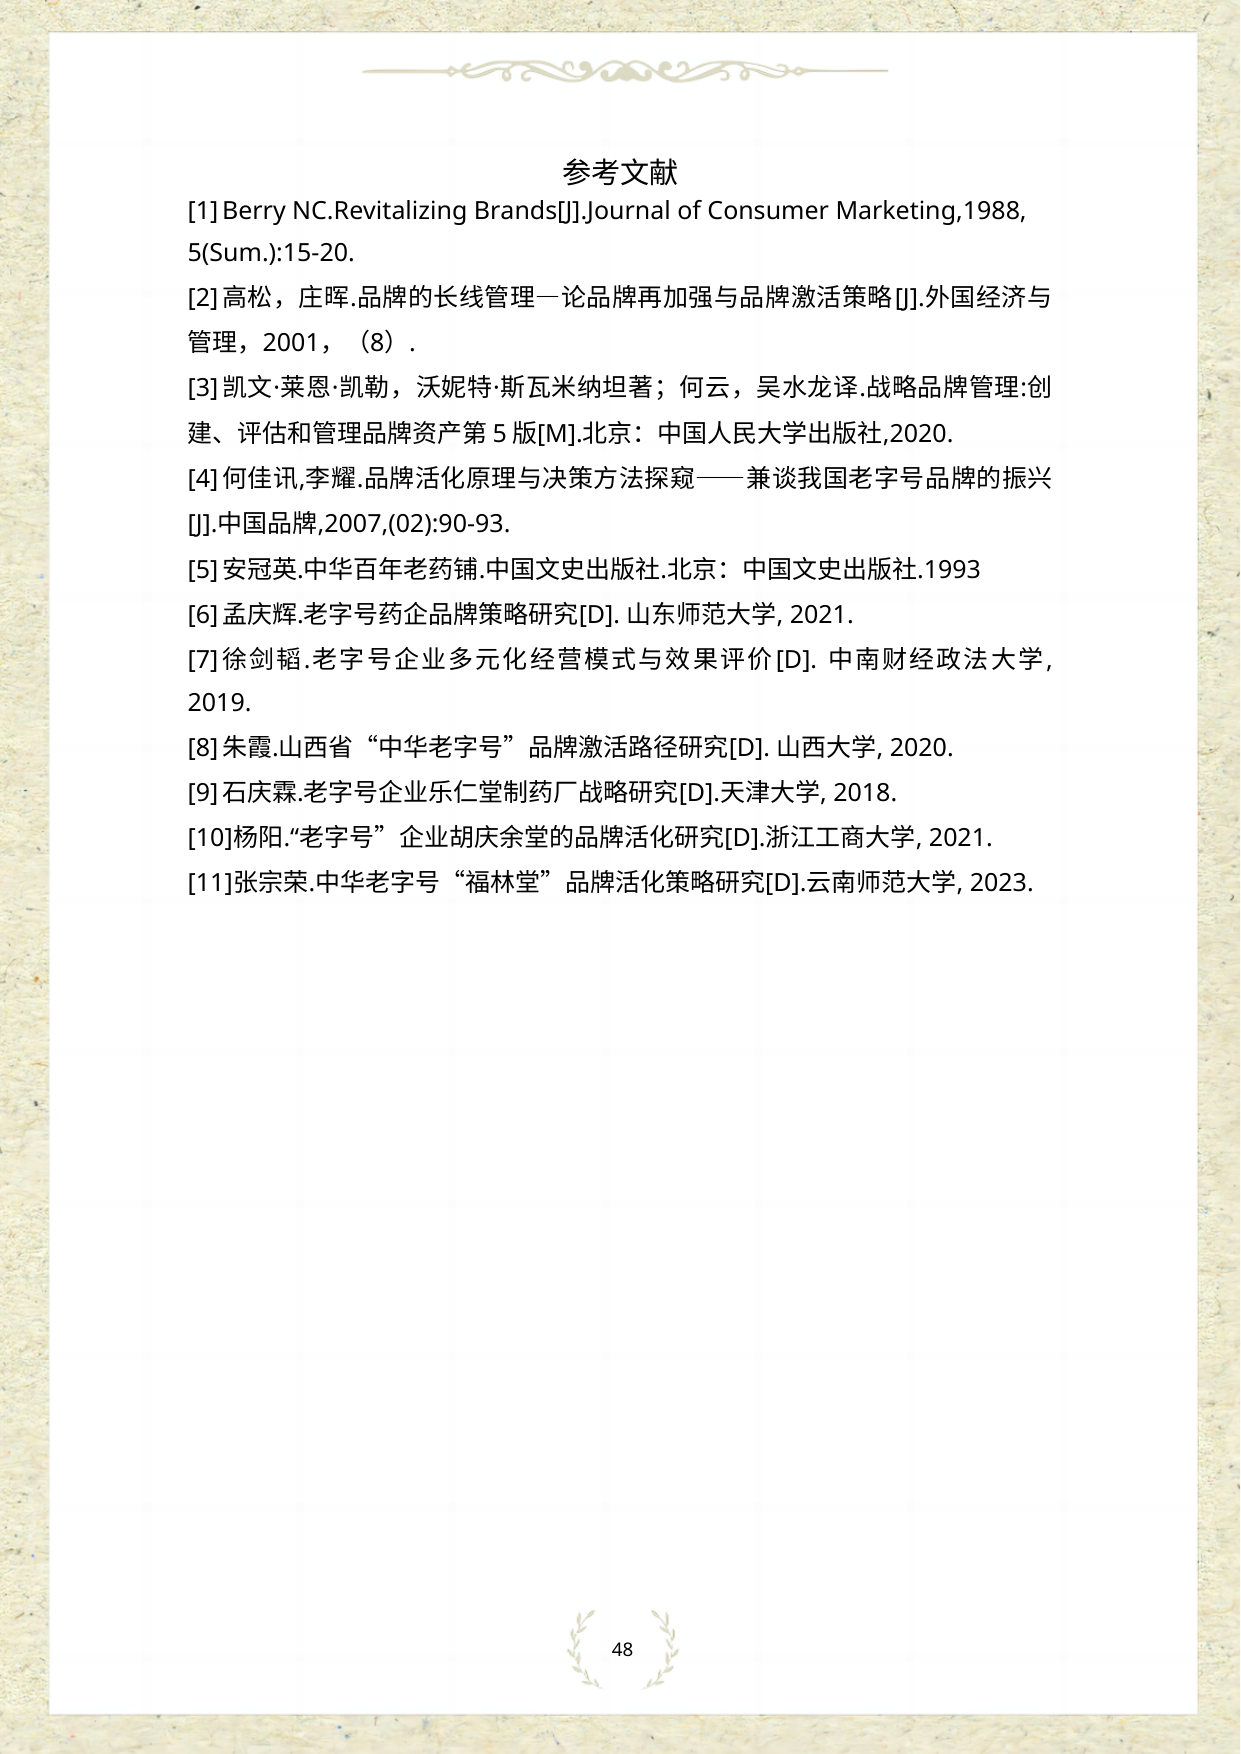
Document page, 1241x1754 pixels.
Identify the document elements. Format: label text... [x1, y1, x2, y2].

list 凯文·莱恩·凯勒，沃妮特·斯瓦米纳坦著；何云，吴水龙译.战略品牌管理:创建、评估和管理品牌资产第5版[M].北京：中国人民大学出版社,2020. [187, 368, 1053, 449]
text 5(Sum.):15-20. [187, 235, 1053, 269]
list 朱霞.山西省“中华老字号”品牌激活路径研究[D]. 山西大学, 2020. [187, 727, 1053, 763]
list 徐剑韬.老字号企业多元化经营模式与效果评价[D]. 中南财经政法大学, 2019. [187, 640, 1053, 718]
picture [0, 0, 1241, 1754]
list 张宗荣.中华老字号“福林堂”品牌活化策略研究[D].云南师范大学, 2023. [187, 863, 1053, 899]
list 高松，庄晖.品牌的长线管理—论品牌再加强与品牌激活策略[J].外国经济与管理，2001，（8）. [187, 277, 1053, 359]
list 安冠英.中华百年老药铺.中国文史出版社.北京：中国文史出版社.1993 [187, 549, 1053, 585]
list 何佳讯,李耀.品牌活化原理与决策方法探窥——兼谈我国老字号品牌的振兴[J].中国品牌,2007,(02):90-93. [187, 458, 1053, 540]
list Berry NC.Revitalizing Brands[J].Journal of Consumer Marketing,1988, [187, 192, 1053, 226]
list 石庆霖.老字号企业乐仁堂制药厂战略研究[D].天津大学, 2018. [187, 772, 1053, 808]
text 参考文献 [187, 150, 1053, 192]
list 孟庆辉.老字号药企品牌策略研究[D]. 山东师范大学, 2021. [187, 594, 1053, 631]
list 杨阳.“老字号”企业胡庆余堂的品牌活化研究[D].浙江工商大学, 2021. [187, 818, 1053, 854]
